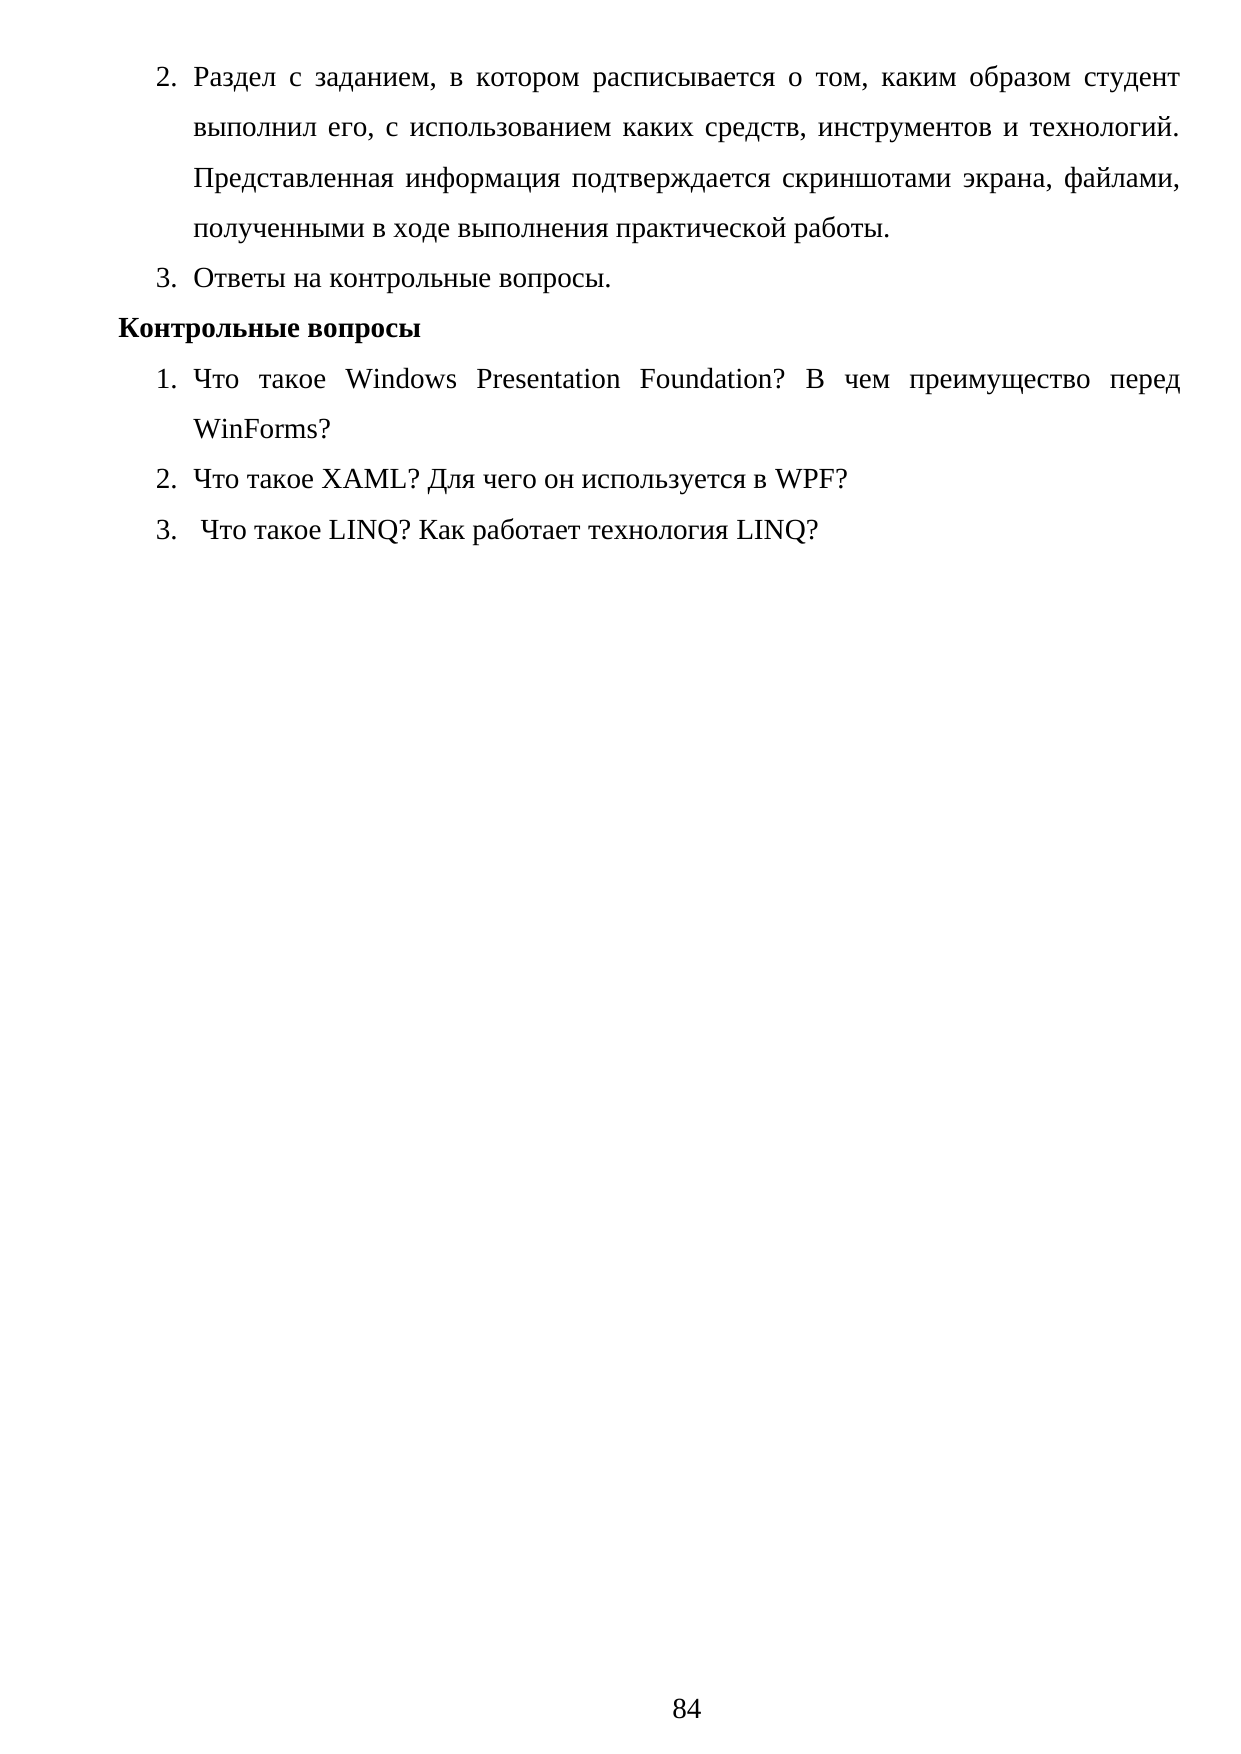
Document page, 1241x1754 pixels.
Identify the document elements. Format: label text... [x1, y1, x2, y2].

list Что такое Windows Presentation Foundation? В чем преимущество перед WinForms? [156, 361, 1181, 445]
list Что такое XAML? Для чего он используется в WPF? [156, 462, 1181, 495]
list Раздел с заданием, в котором расписывается о том, каким образом студент выполнил его, с использованием каких средств, инструментов и технологий. Представленная информация подтверждается скриншотами экрана, файлами, полученными в ходе выполнения практической работы. [156, 59, 1181, 243]
text Контрольные вопросы [118, 311, 1181, 344]
list Ответы на контрольные вопросы. [156, 260, 1181, 294]
list Что такое LINQ? Как работает технология LINQ? [156, 512, 1181, 545]
